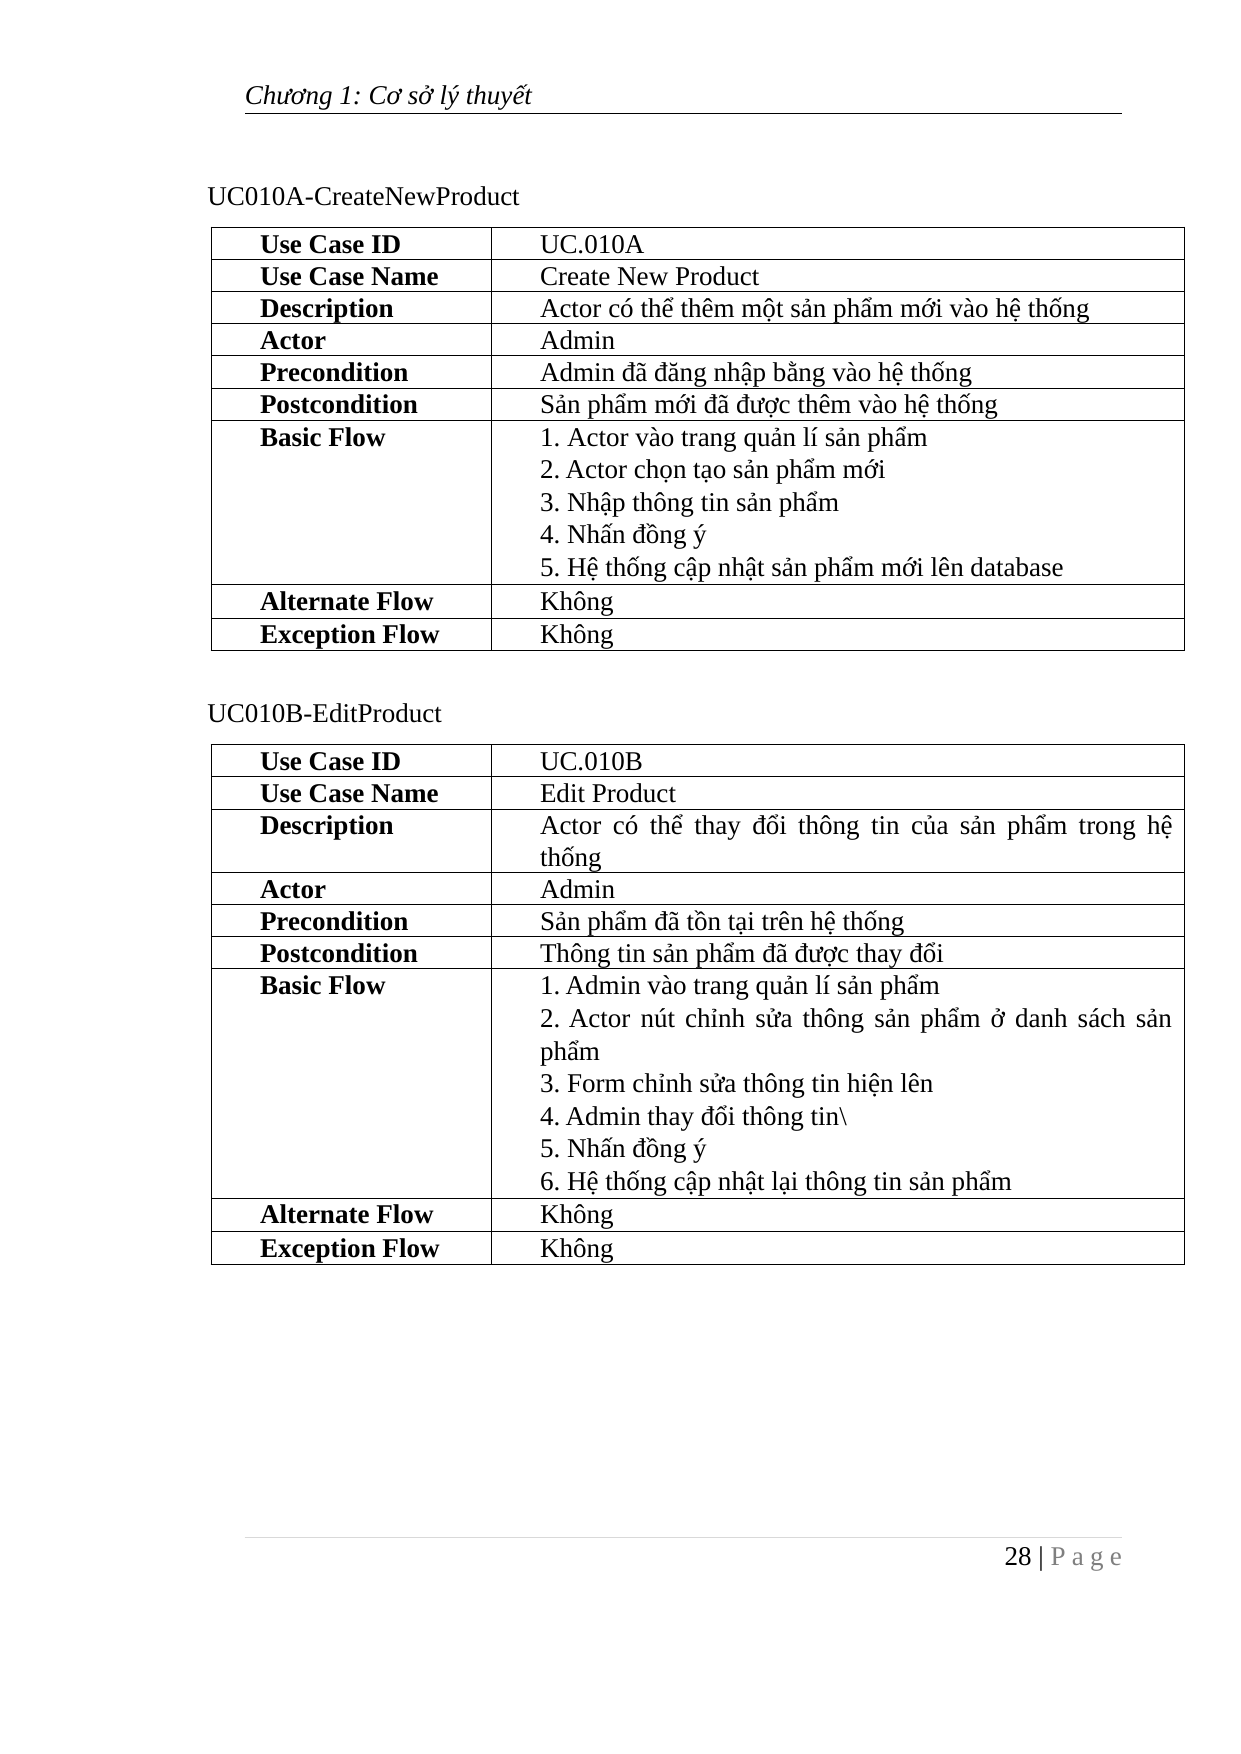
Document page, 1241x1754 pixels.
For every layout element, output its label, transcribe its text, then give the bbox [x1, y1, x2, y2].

text UC010B-EditProduct [207, 697, 1122, 728]
table_cell Edit Product [492, 777, 1184, 808]
table_cell Sản phẩm mới đã được thêm vào hệ thống [492, 389, 1184, 420]
table_header UC.010B [492, 745, 1184, 776]
table_cell Actor có thể thay đổi thông tin của sản phẩm trong hệ thống [492, 810, 1184, 872]
table_header Use Case ID [212, 228, 491, 259]
table_cell Sản phẩm đã tồn tại trên hệ thống [492, 905, 1184, 936]
table_cell Postcondition [212, 389, 491, 420]
table_cell 1. Admin vào trang quản lí sản phẩm 2. Actor nút chỉnh sửa thông sản phẩm ở danh sách sản phẩm 3. Form chỉnh sửa thông tin hiện lên 4. Admin thay đổi thông tin\ 5. Nhấn đồng ý 6. Hệ thống cập nhật lại thông tin sản phẩm [492, 969, 1184, 1198]
table_cell Exception Flow [212, 1232, 491, 1263]
table_cell Thông tin sản phẩm đã được thay đổi [492, 937, 1184, 968]
table_header Use Case ID [212, 745, 491, 776]
table_cell Không [492, 585, 1184, 617]
table_cell Exception Flow [212, 619, 491, 650]
table_cell 1. Actor vào trang quản lí sản phẩm 2. Actor chọn tạo sản phẩm mới 3. Nhập thông tin sản phẩm 4. Nhấn đồng ý 5. Hệ thống cập nhật sản phẩm mới lên database [492, 421, 1184, 584]
table_cell Description [212, 810, 491, 872]
table_cell Actor [212, 324, 491, 355]
table_cell Basic Flow [212, 969, 491, 1198]
table_cell Admin [492, 324, 1184, 355]
table_header UC.010A [492, 228, 1184, 259]
table_cell Actor có thể thêm một sản phẩm mới vào hệ thống [492, 292, 1184, 323]
table_cell Alternate Flow [212, 1199, 491, 1231]
table_cell Không [492, 1232, 1184, 1263]
table_cell Create New Product [492, 260, 1184, 291]
table_cell Admin đã đăng nhập bằng vào hệ thống [492, 356, 1184, 388]
table_cell Postcondition [212, 937, 491, 968]
table_cell Precondition [212, 905, 491, 936]
table_cell Actor [212, 873, 491, 904]
table_cell Alternate Flow [212, 585, 491, 617]
table_cell Use Case Name [212, 777, 491, 808]
table_cell Precondition [212, 356, 491, 388]
table_cell Basic Flow [212, 421, 491, 584]
table_cell Admin [492, 873, 1184, 904]
table_cell Description [212, 292, 491, 323]
table_cell Không [492, 1199, 1184, 1231]
table_cell Không [492, 619, 1184, 650]
text UC010A-CreateNewProduct [207, 180, 1122, 211]
table_cell Use Case Name [212, 260, 491, 291]
